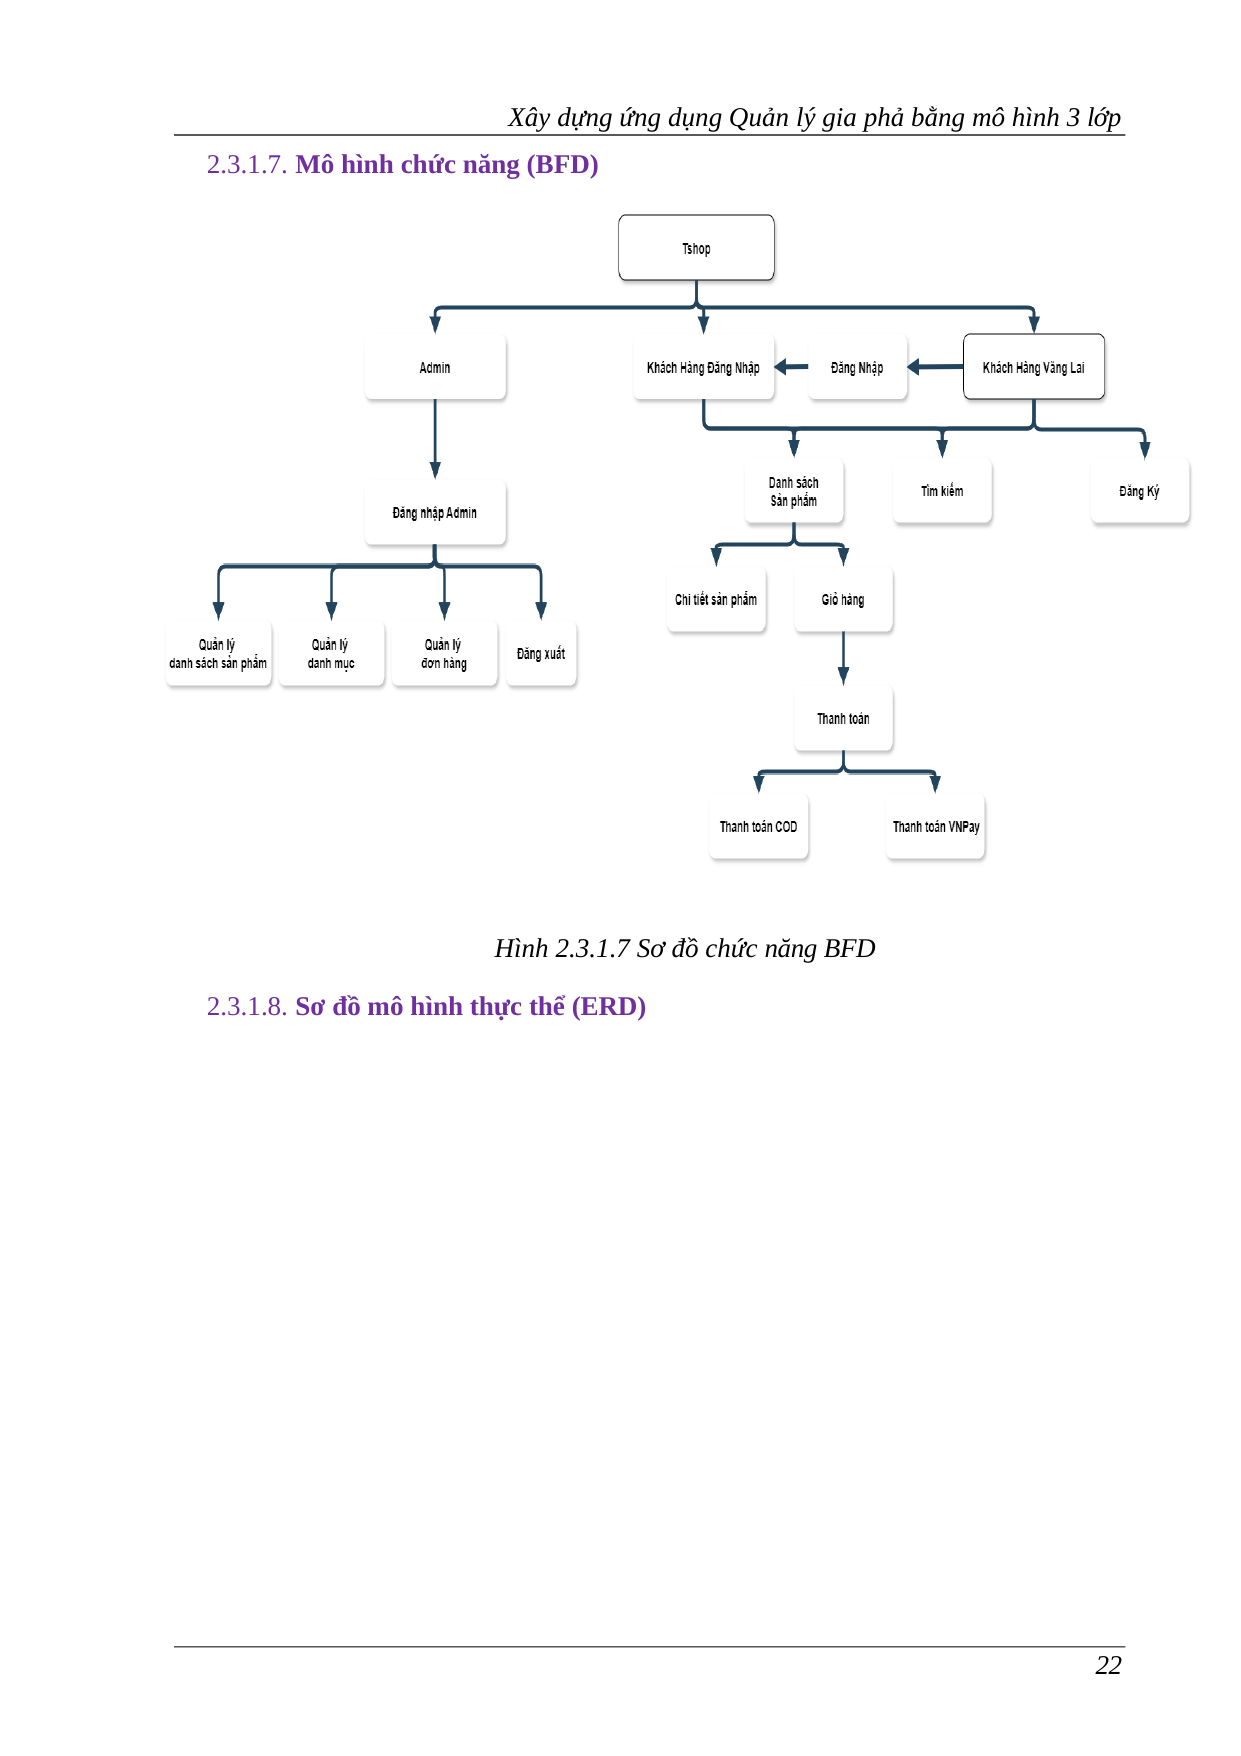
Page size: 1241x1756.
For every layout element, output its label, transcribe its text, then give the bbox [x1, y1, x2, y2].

picture [162, 211, 1193, 866]
text Hình 2.3.1.7 Sơ đồ chức năng BFD [234, 932, 1138, 963]
subtitle Sơ đồ mô hình thực thể (ERD) [207, 991, 1138, 1022]
subtitle Mô hình chức năng (BFD) [207, 149, 1138, 180]
